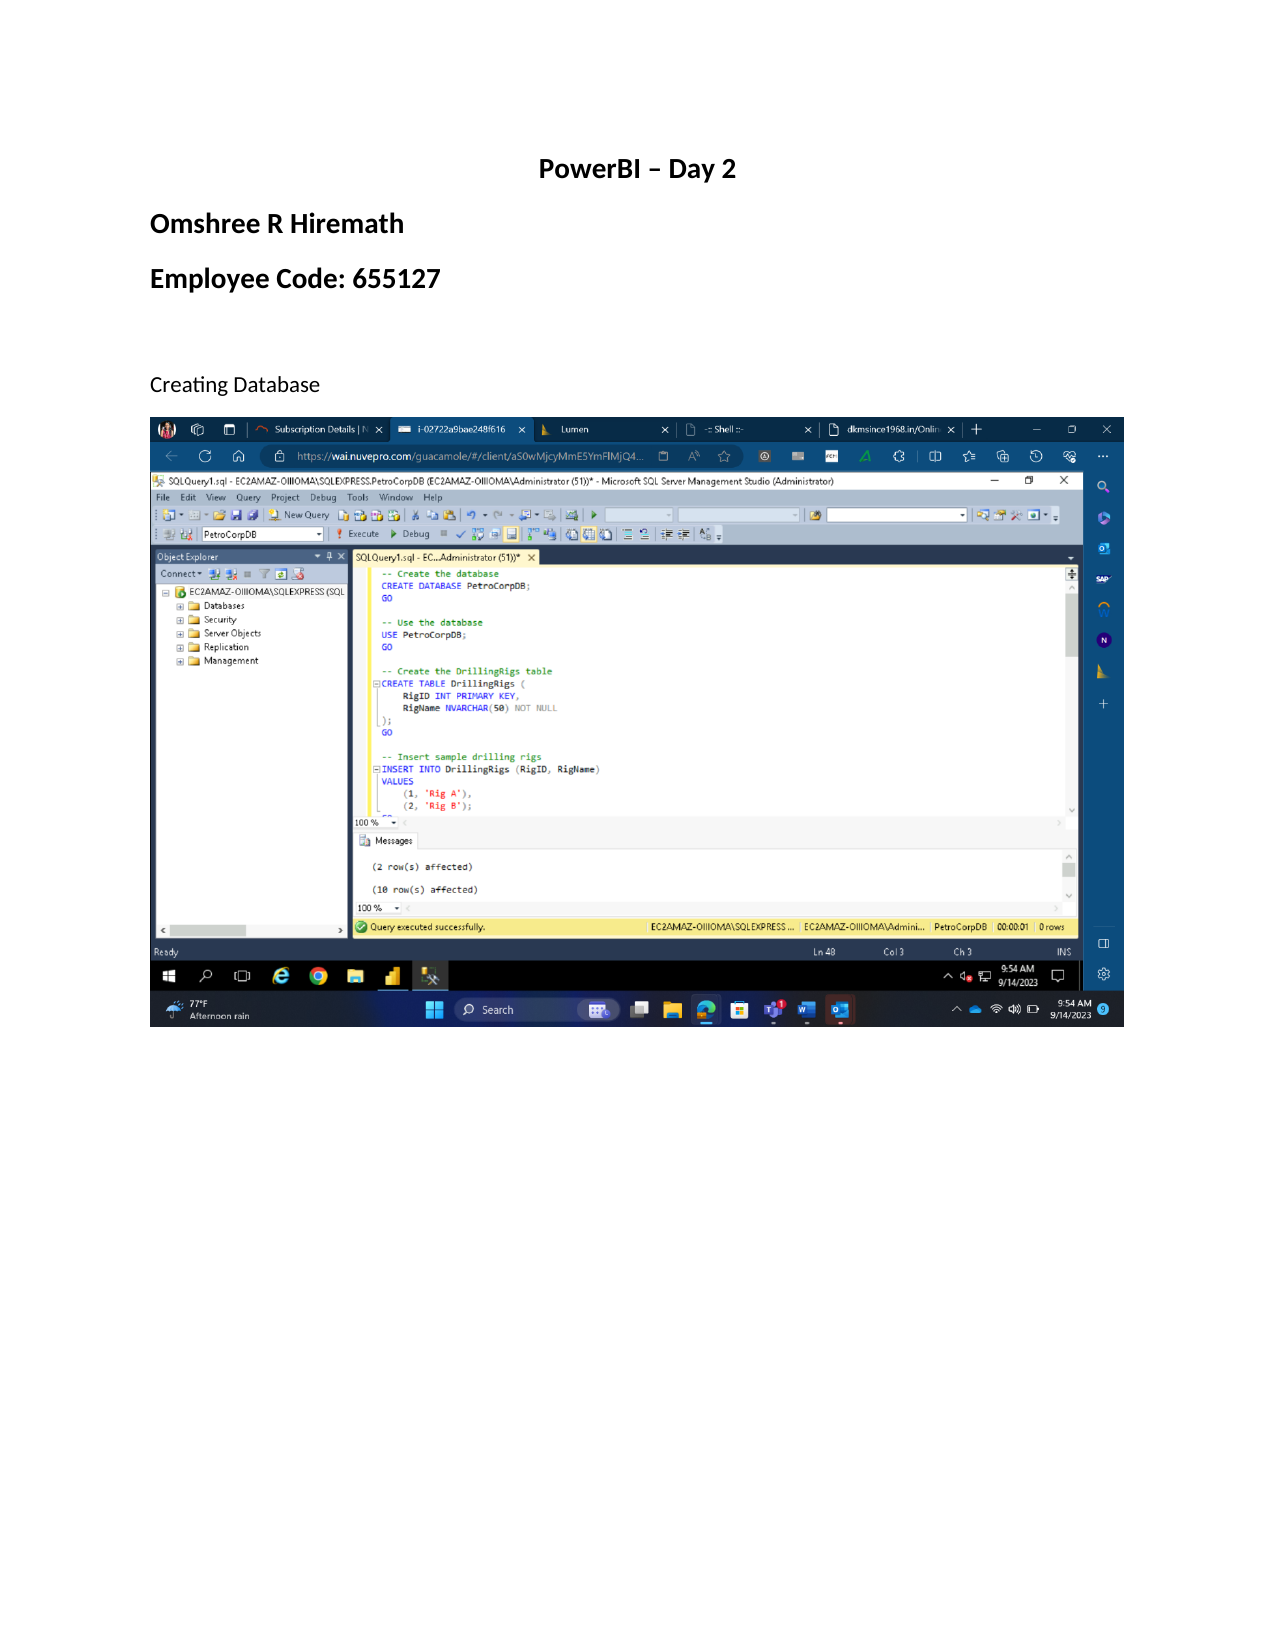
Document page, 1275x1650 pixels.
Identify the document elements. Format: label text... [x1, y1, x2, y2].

text PowerBI – Day 2 [150, 150, 1125, 186]
text Omshree R Hiremath [150, 205, 1125, 241]
text Employee Code: 655127 [150, 260, 1125, 296]
picture [150, 417, 1124, 1027]
text Creating Database [150, 370, 1125, 398]
